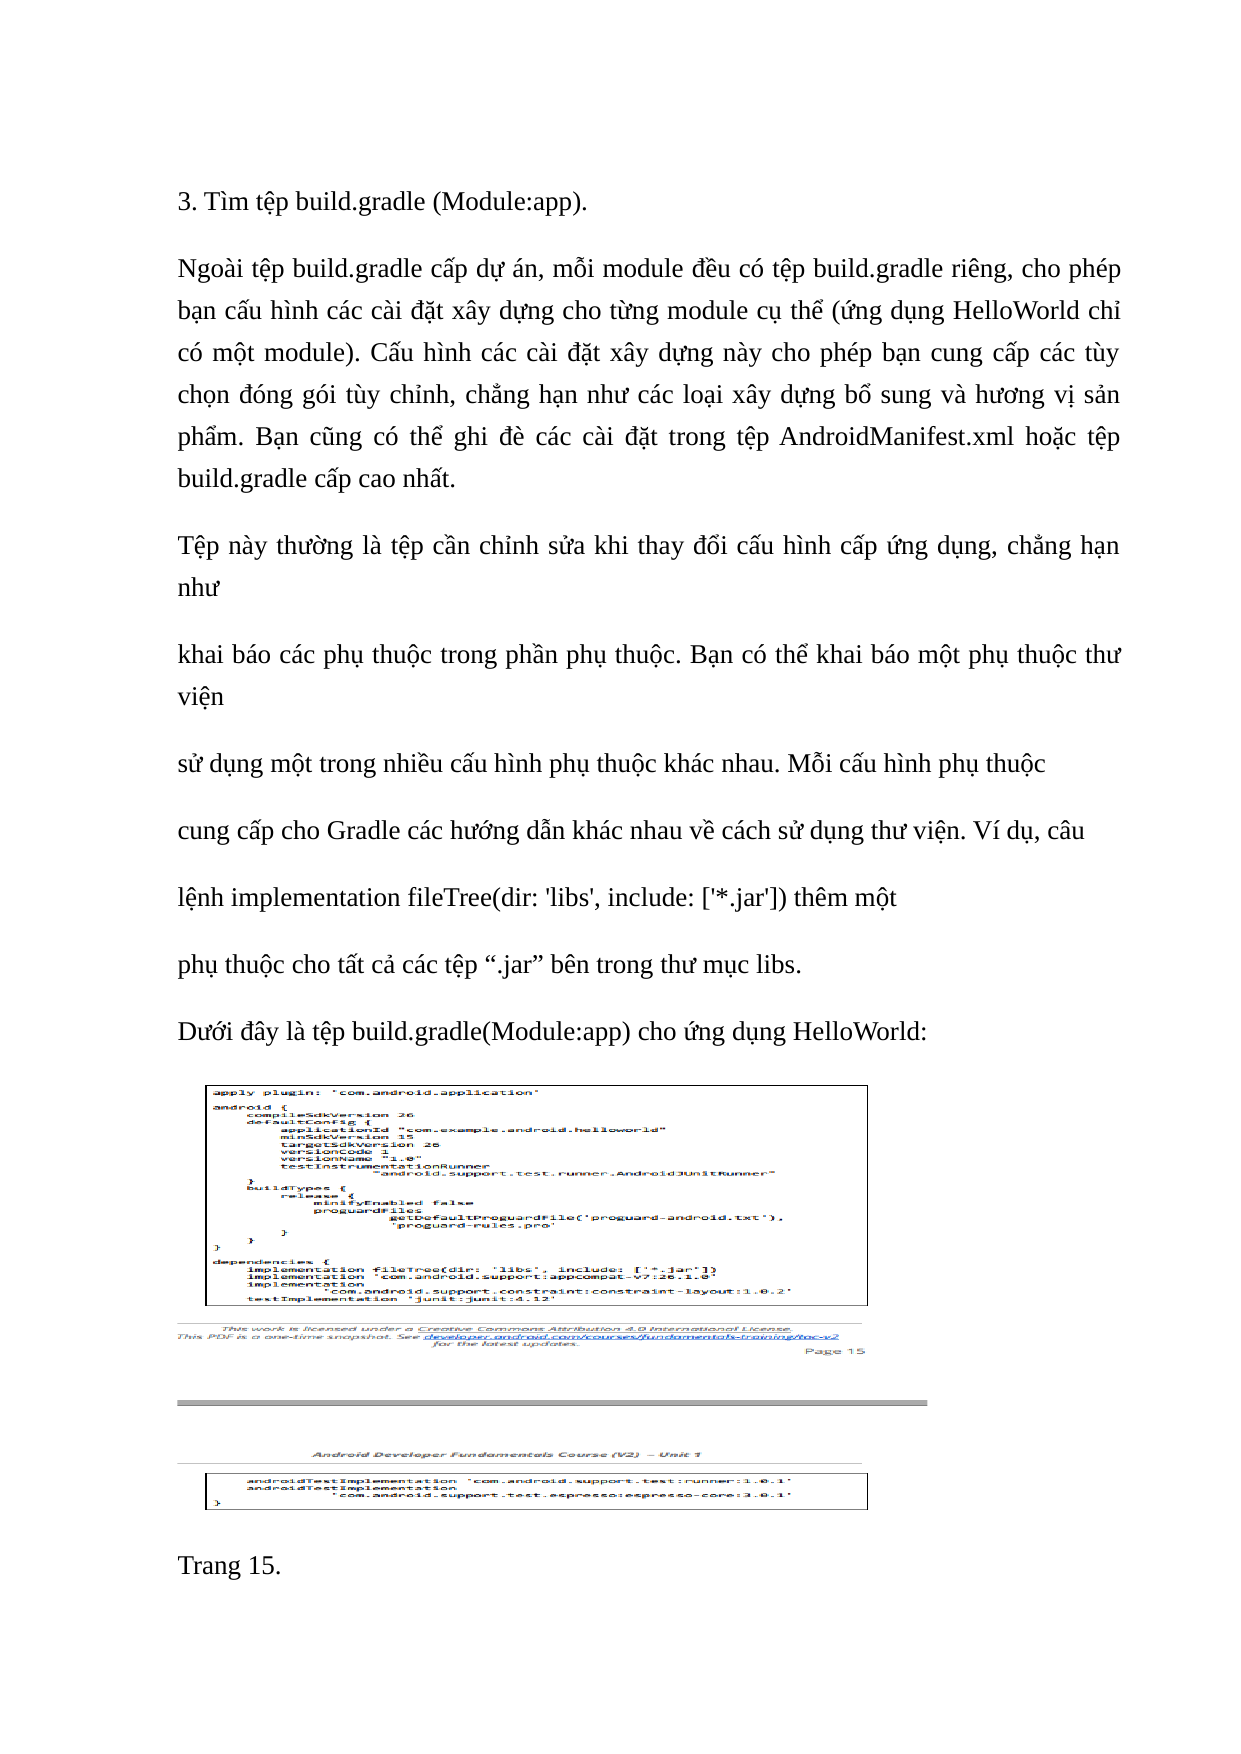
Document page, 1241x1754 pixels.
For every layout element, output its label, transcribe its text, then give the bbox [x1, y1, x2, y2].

text khai báo các phụ thuộc trong phần phụ thuộc. Bạn có thể khai báo một phụ thuộc thư viện [177, 638, 1122, 711]
text sử dụng một trong nhiều cấu hình phụ thuộc khác nhau. Mỗi cấu hình phụ thuộc [177, 747, 1122, 778]
text cung cấp cho Gradle các hướng dẫn khác nhau về cách sử dụng thư viện. Ví dụ, câu [177, 814, 1122, 845]
picture [177, 1081, 928, 1513]
text Tệp này thường là tệp cần chỉnh sửa khi thay đổi cấu hình cấp ứng dụng, chẳng hạn như [177, 529, 1122, 602]
text 3. Tìm tệp build.gradle (Module:app). [177, 185, 1122, 216]
text Ngoài tệp build.gradle cấp dự án, mỗi module đều có tệp build.gradle riêng, cho phép bạn cấu hình các cài đặt xây dựng cho từng module cụ thể (ứng dụng HelloWorld chỉ có một module). Cấu hình các cài đặt xây dựng này cho phép bạn cung cấp các tùy chọn đóng gói tùy chỉnh, chẳng hạn như các loại xây dựng bổ sung và hương vị sản phẩm. Bạn cũng có thể ghi đè các cài đặt trong tệp AndroidManifest.xml hoặc tệp build.gradle cấp cao nhất. [177, 252, 1122, 493]
text Dưới đây là tệp build.gradle(Module:app) cho ứng dụng HelloWorld: [177, 1015, 1122, 1046]
text Trang 15. [177, 1549, 1122, 1580]
text lệnh implementation fileTree(dir: 'libs', include: ['*.jar']) thêm một [177, 881, 1122, 912]
text phụ thuộc cho tất cả các tệp “.jar” bên trong thư mục libs. [177, 948, 1122, 979]
